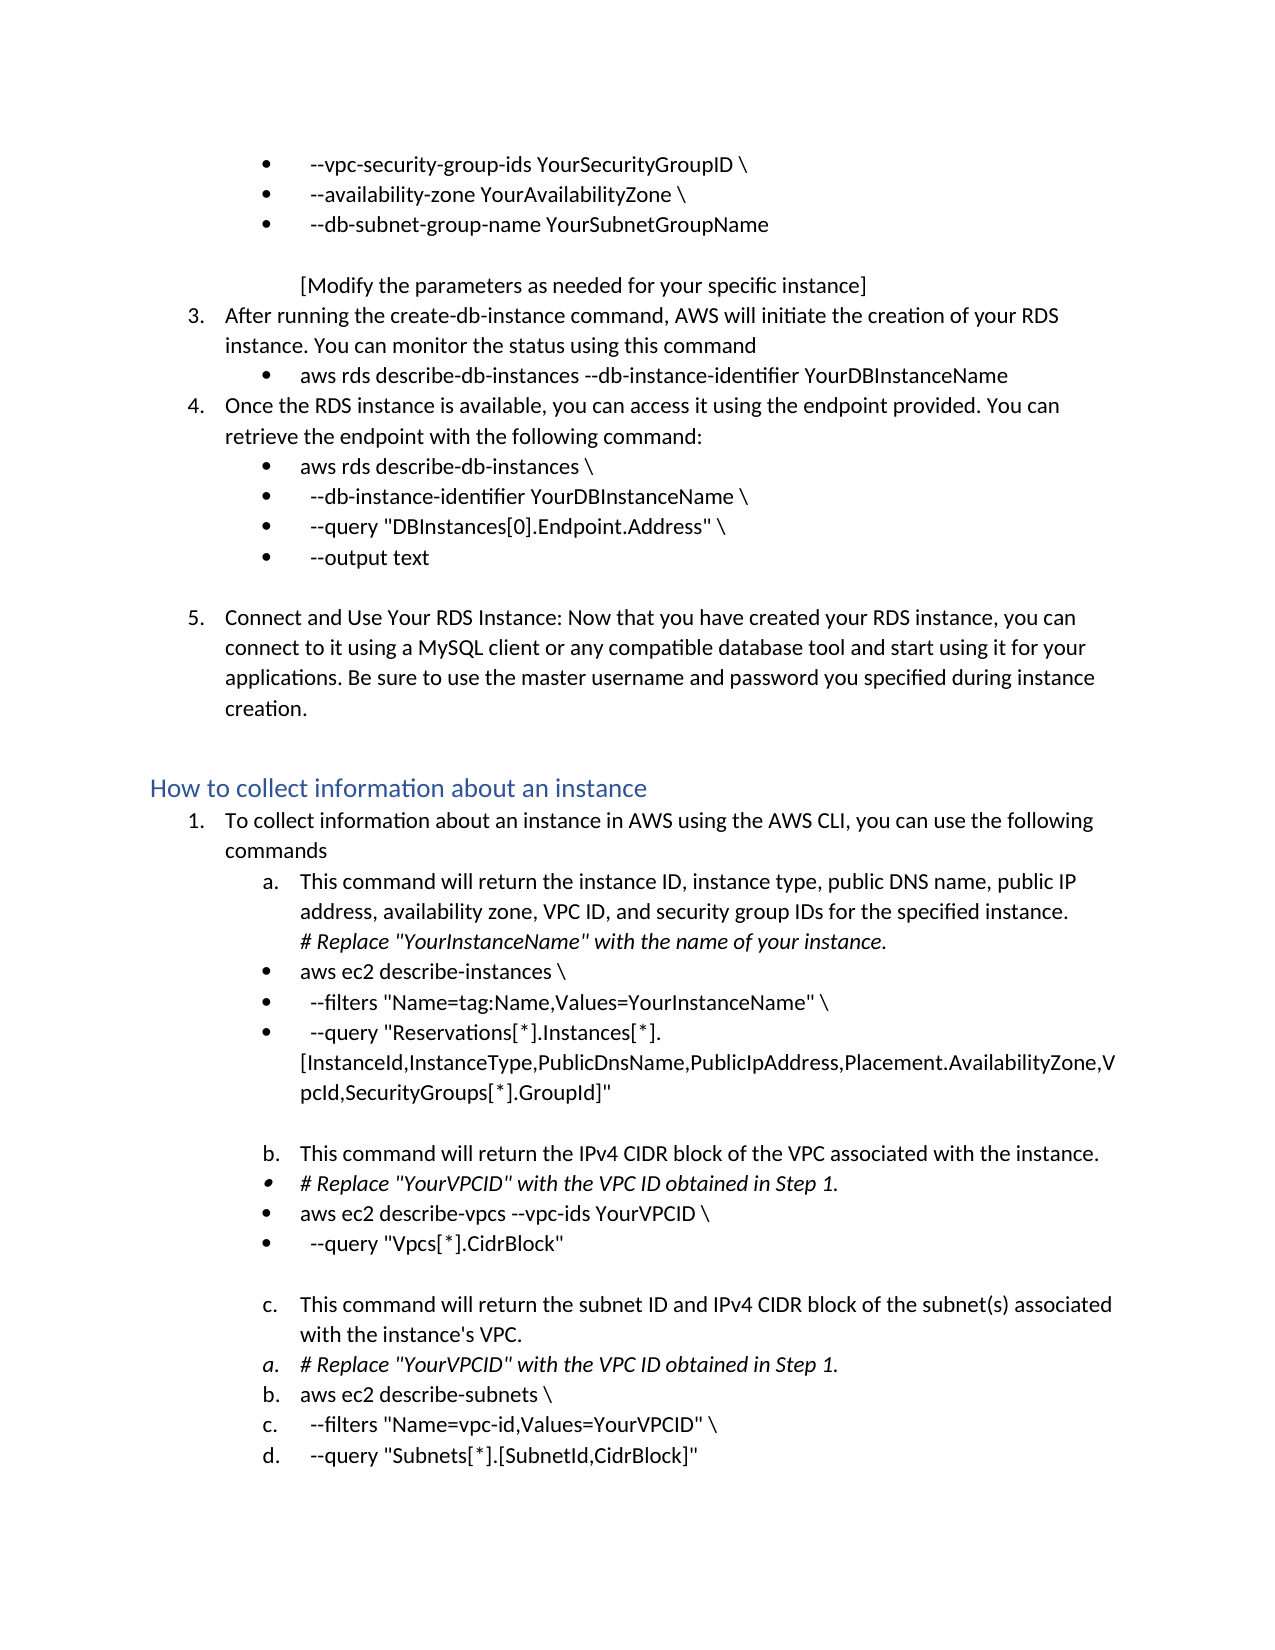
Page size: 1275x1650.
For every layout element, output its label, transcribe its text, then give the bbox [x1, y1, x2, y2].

list To collect information about an instance in AWS using the AWS CLI, you can use the following commands [187, 806, 1125, 865]
list # Replace "YourVPCID" with the VPC ID obtained in Step 1. [262, 1169, 1125, 1197]
list aws ec2 describe-instances \ [262, 957, 1125, 986]
list --query "Subnets[*].[SubnetId,CidrBlock]" [262, 1441, 1125, 1469]
list This command will return the instance ID, instance type, public DNS name, public IP address, availability zone, VPC ID, and security group IDs for the specified instance. # Replace "YourInstanceName" with the name of your instance. [262, 867, 1125, 955]
list This command will return the IPv4 CIDR block of the VPC associated with the instance. [262, 1139, 1125, 1167]
list aws rds describe-db-instances \ [262, 452, 1125, 480]
list After running the create-db-instance command, AWS will initiate the creation of your RDS instance. You can monitor the status using this command [187, 301, 1125, 359]
list --db-instance-identifier YourDBInstanceName \ [262, 482, 1125, 510]
list --query "DBInstances[0].Endpoint.Address" \ [262, 512, 1125, 541]
list --availability-zone YourAvailabilityZone \ [262, 180, 1125, 208]
list This command will return the subnet ID and IPv4 CIDR block of the subnet(s) associated with the instance's VPC. [262, 1290, 1125, 1348]
list Connect and Use Your RDS Instance: Now that you have created your RDS instance, you can connect to it using a MySQL client or any compatible database tool and start using it for your applications. Be sure to use the master username and password you specified during instance creation. [187, 603, 1125, 722]
list aws ec2 describe-vpcs --vpc-ids YourVPCID \ [262, 1199, 1125, 1227]
list --vpc-security-group-ids YourSecurityGroupID \ [262, 150, 1125, 178]
list aws ec2 describe-subnets \ [262, 1380, 1125, 1408]
list --output text [262, 543, 1125, 571]
list --db-subnet-group-name YourSubnetGroupName [262, 210, 1125, 238]
list Once the RDS instance is available, you can access it using the endpoint provided. You can retrieve the endpoint with the following command: [187, 392, 1125, 450]
list aws rds describe-db-instances --db-instance-identifier YourDBInstanceName [262, 361, 1125, 389]
list --filters "Name=tag:Name,Values=YourInstanceName" \ [262, 988, 1125, 1016]
list --query "Reservations[*].Instances[*].[InstanceId,InstanceType,PublicDnsName,PublicIpAddress,Placement.AvailabilityZone,VpcId,SecurityGroups[*].GroupId]" [262, 1018, 1125, 1106]
list --query "Vpcs[*].CidrBlock" [262, 1229, 1125, 1257]
subtitle How to collect information about an instance [150, 771, 1125, 804]
list --filters "Name=vpc-id,Values=YourVPCID" \ [262, 1411, 1125, 1439]
list [Modify the parameters as needed for your specific instance] [300, 271, 1125, 299]
list # Replace "YourVPCID" with the VPC ID obtained in Step 1. [262, 1350, 1125, 1378]
